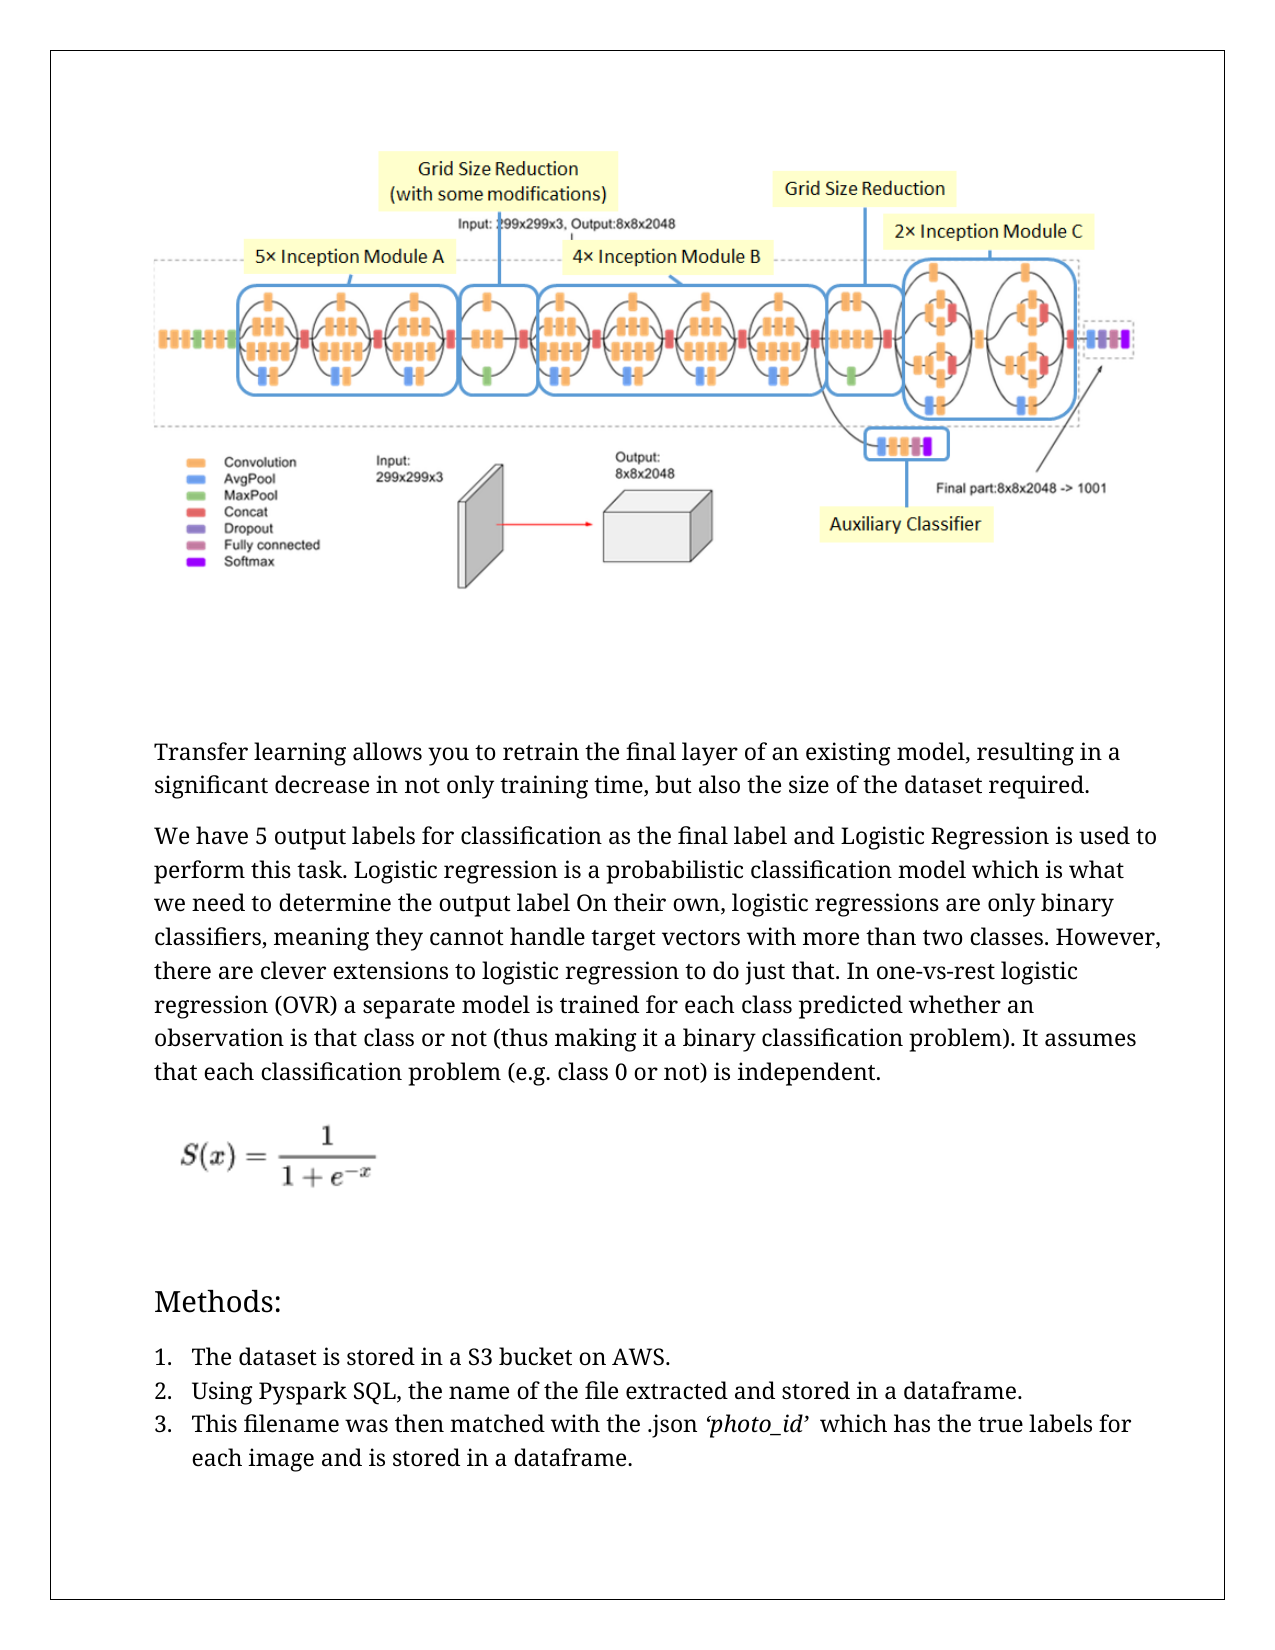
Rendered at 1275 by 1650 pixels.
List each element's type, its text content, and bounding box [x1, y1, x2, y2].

list Using Pyspark SQL, the name of the file extracted and stored in a dataframe. [154, 1374, 1162, 1406]
picture [153, 150, 1204, 616]
text Methods: [154, 1281, 1162, 1321]
text Transfer learning allows you to retrain the final layer of an existing model, resulting in a significant decrease in not only training time, but also the size of the dataset required. [154, 736, 1162, 801]
list The dataset is stored in a S3 bucket on AWS. [154, 1341, 1162, 1372]
text We have 5 output labels for classification as the final label and Logistic Regression is used to perform this task. Logistic regression is a probabilistic classification model which is what we need to determine the output label On their own, logistic regressions are only binary classifiers, meaning they cannot handle target vectors with more than two classes. However, there are clever extensions to logistic regression to do just that. In one-vs-rest logistic regression (OVR) a separate model is trained for each class predicted whether an observation is that class or not (thus making it a binary classification problem). It assumes that each classification problem (e.g. class 0 or not) is independent. [154, 820, 1162, 1087]
picture [153, 1106, 415, 1212]
list This filename was then matched with the .json ‘photo_id’ which has the true labels for each image and is stored in a dataframe. [154, 1408, 1162, 1473]
